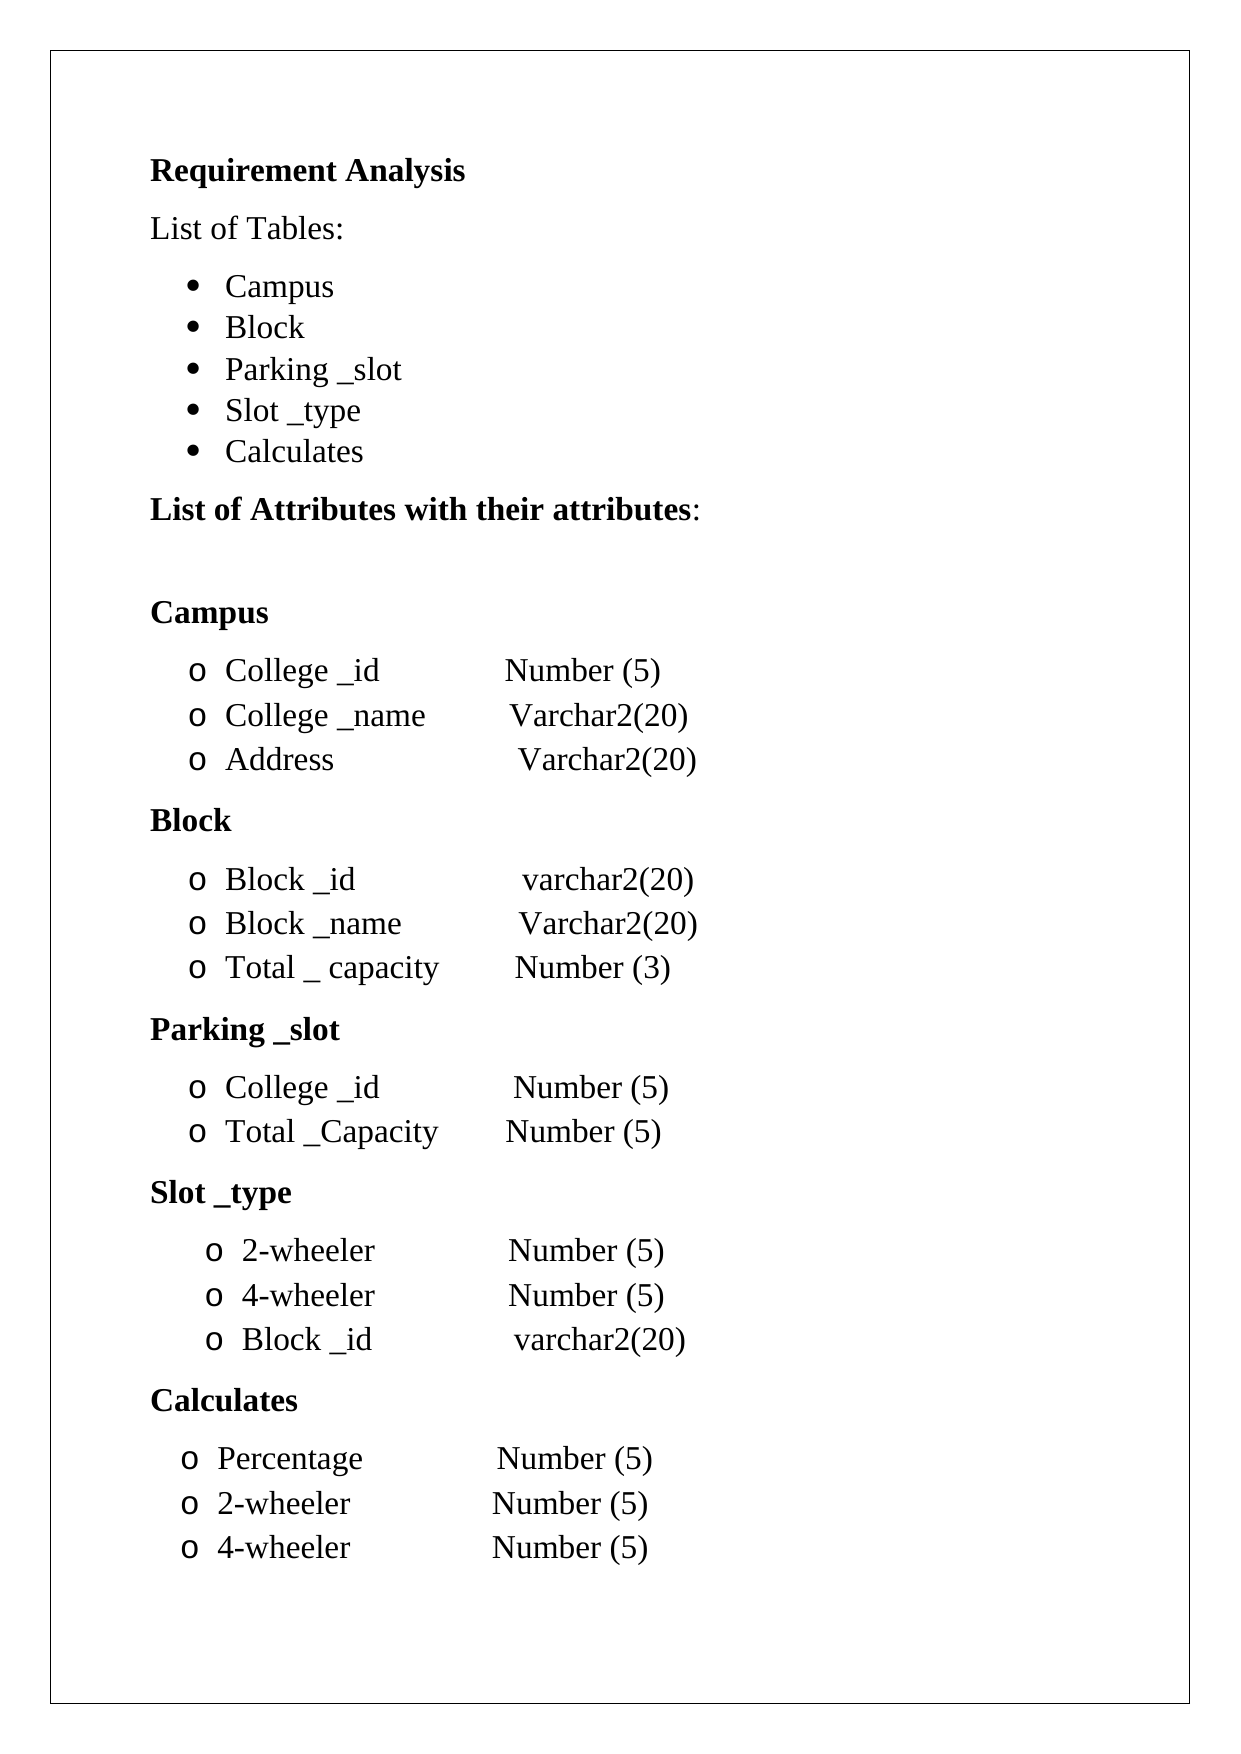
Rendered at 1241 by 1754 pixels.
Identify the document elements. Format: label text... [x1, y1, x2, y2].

text List of Tables: [150, 208, 1090, 246]
list Calculates [187, 431, 1090, 470]
list Block _name Varchar2(20) [187, 903, 1090, 944]
list Block [187, 307, 1090, 346]
text Parking _slot [150, 1009, 1090, 1047]
list Parking _slot [187, 349, 1090, 387]
list Block _id varchar2(20) [204, 1319, 1090, 1361]
list 2-wheeler Number (5) [179, 1483, 1090, 1524]
list Percentage Number (5) [179, 1439, 1090, 1480]
list 4-wheeler Number (5) [204, 1275, 1090, 1316]
list Total _Capacity Number (5) [187, 1111, 1090, 1153]
list 4-wheeler Number (5) [179, 1528, 1090, 1569]
text List of Attributes with their attributes: [150, 489, 1090, 528]
list 2-wheeler Number (5) [204, 1231, 1090, 1272]
text Campus [150, 593, 1090, 631]
list College _name Varchar2(20) [187, 695, 1090, 736]
list Address Varchar2(20) [187, 739, 1090, 781]
text Calculates [150, 1381, 1090, 1419]
list Total _ capacity Number (3) [187, 948, 1090, 989]
text Slot _type [150, 1172, 1090, 1211]
list College _id Number (5) [187, 1067, 1090, 1108]
text Block [150, 801, 1090, 839]
list College _id Number (5) [187, 651, 1090, 692]
list Campus [187, 266, 1090, 304]
list Slot _type [187, 390, 1090, 428]
text Requirement Analysis [150, 150, 1090, 188]
list Block _id varchar2(20) [187, 859, 1090, 900]
